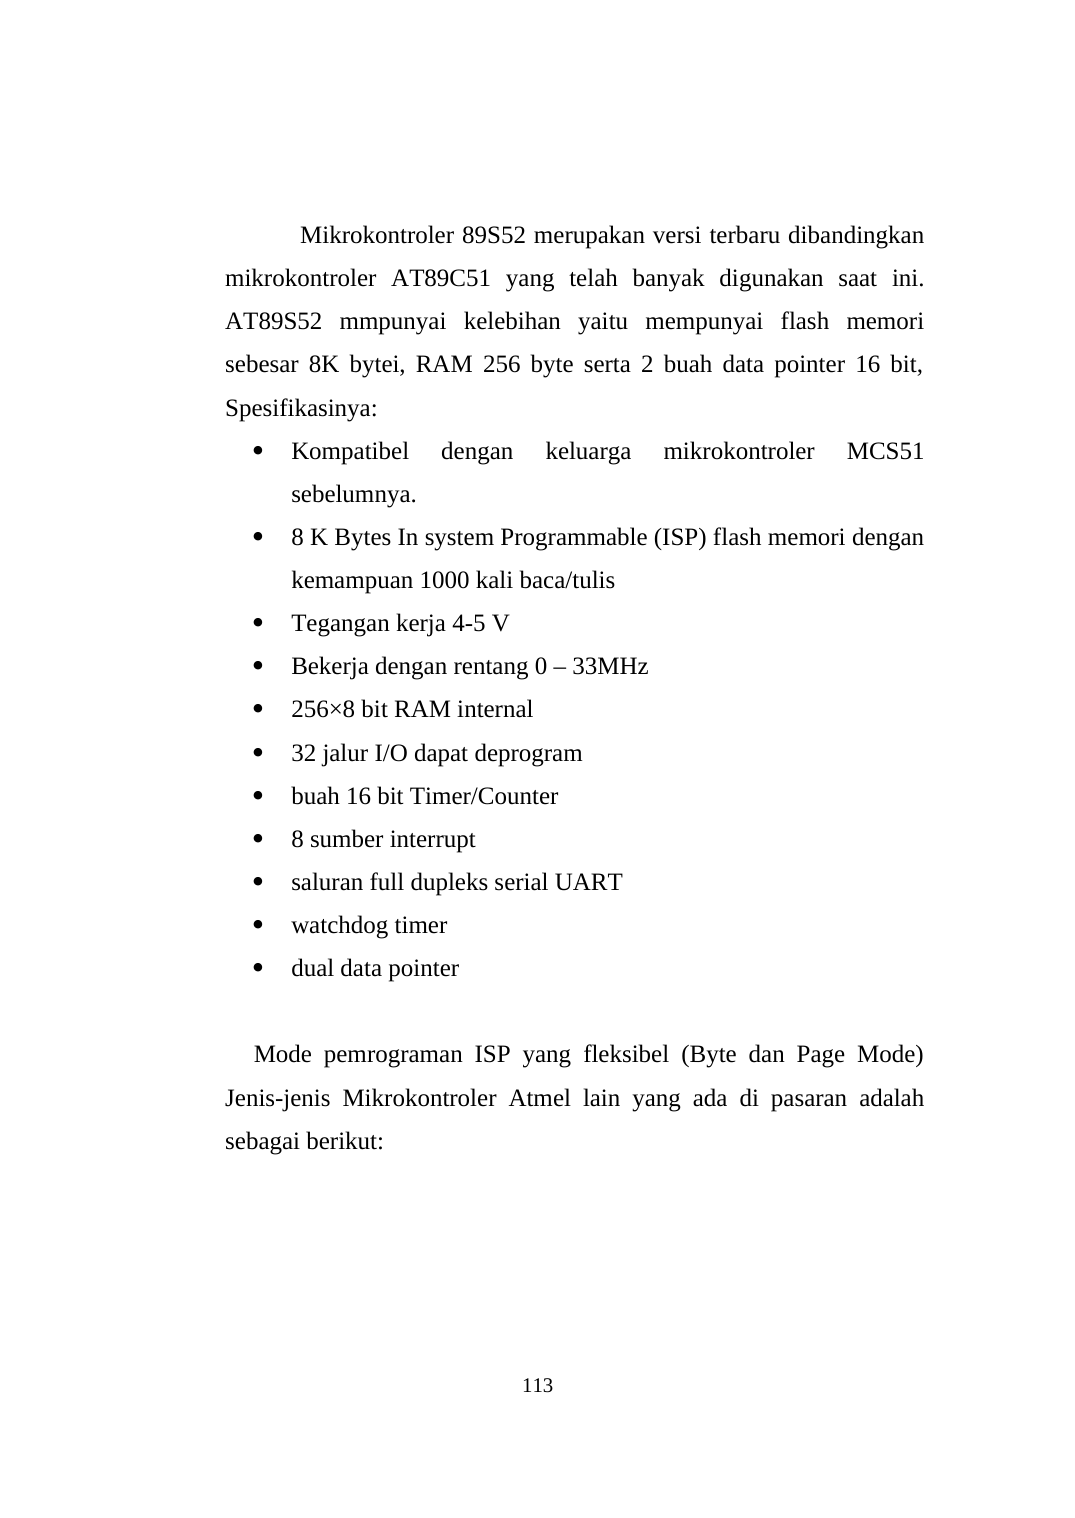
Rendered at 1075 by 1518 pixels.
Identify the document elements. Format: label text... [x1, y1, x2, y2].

list 8 K Bytes In system Programmable (ISP) flash memori dengan kemampuan 1000 kali baca/tulis [253, 522, 925, 594]
text Mikrokontroler 89S52 merupakan versi terbaru dibandingkan mikrokontroler AT89C51 yang telah banyak digunakan saat ini. AT89S52 mmpunyai kelebihan yaitu mempunyai flash memori sebesar 8K bytei, RAM 256 byte serta 2 buah data pointer 16 bit, Spesifikasinya: [225, 220, 925, 421]
list 256×8 bit RAM internal [253, 694, 925, 723]
list buah 16 bit Timer/Counter [253, 781, 925, 809]
list Bekerja dengan rentang 0 – 33MHz [253, 651, 925, 680]
list saluran full dupleks serial UART [253, 867, 925, 896]
list 32 jalur I/O dapat deprogram [253, 738, 925, 766]
list dual data pointer [253, 953, 925, 982]
list watchdog timer [253, 910, 925, 939]
text Mode pemrograman ISP yang fleksibel (Byte dan Page Mode) Jenis-jenis Mikrokontroler Atmel lain yang ada di pasaran adalah sebagai berikut: [225, 1039, 925, 1154]
list 8 sumber interrupt [253, 824, 925, 853]
list Tegangan kerja 4-5 V [253, 608, 925, 637]
list Kompatibel dengan keluarga mikrokontroler MCS51 sebelumnya. [253, 436, 925, 508]
